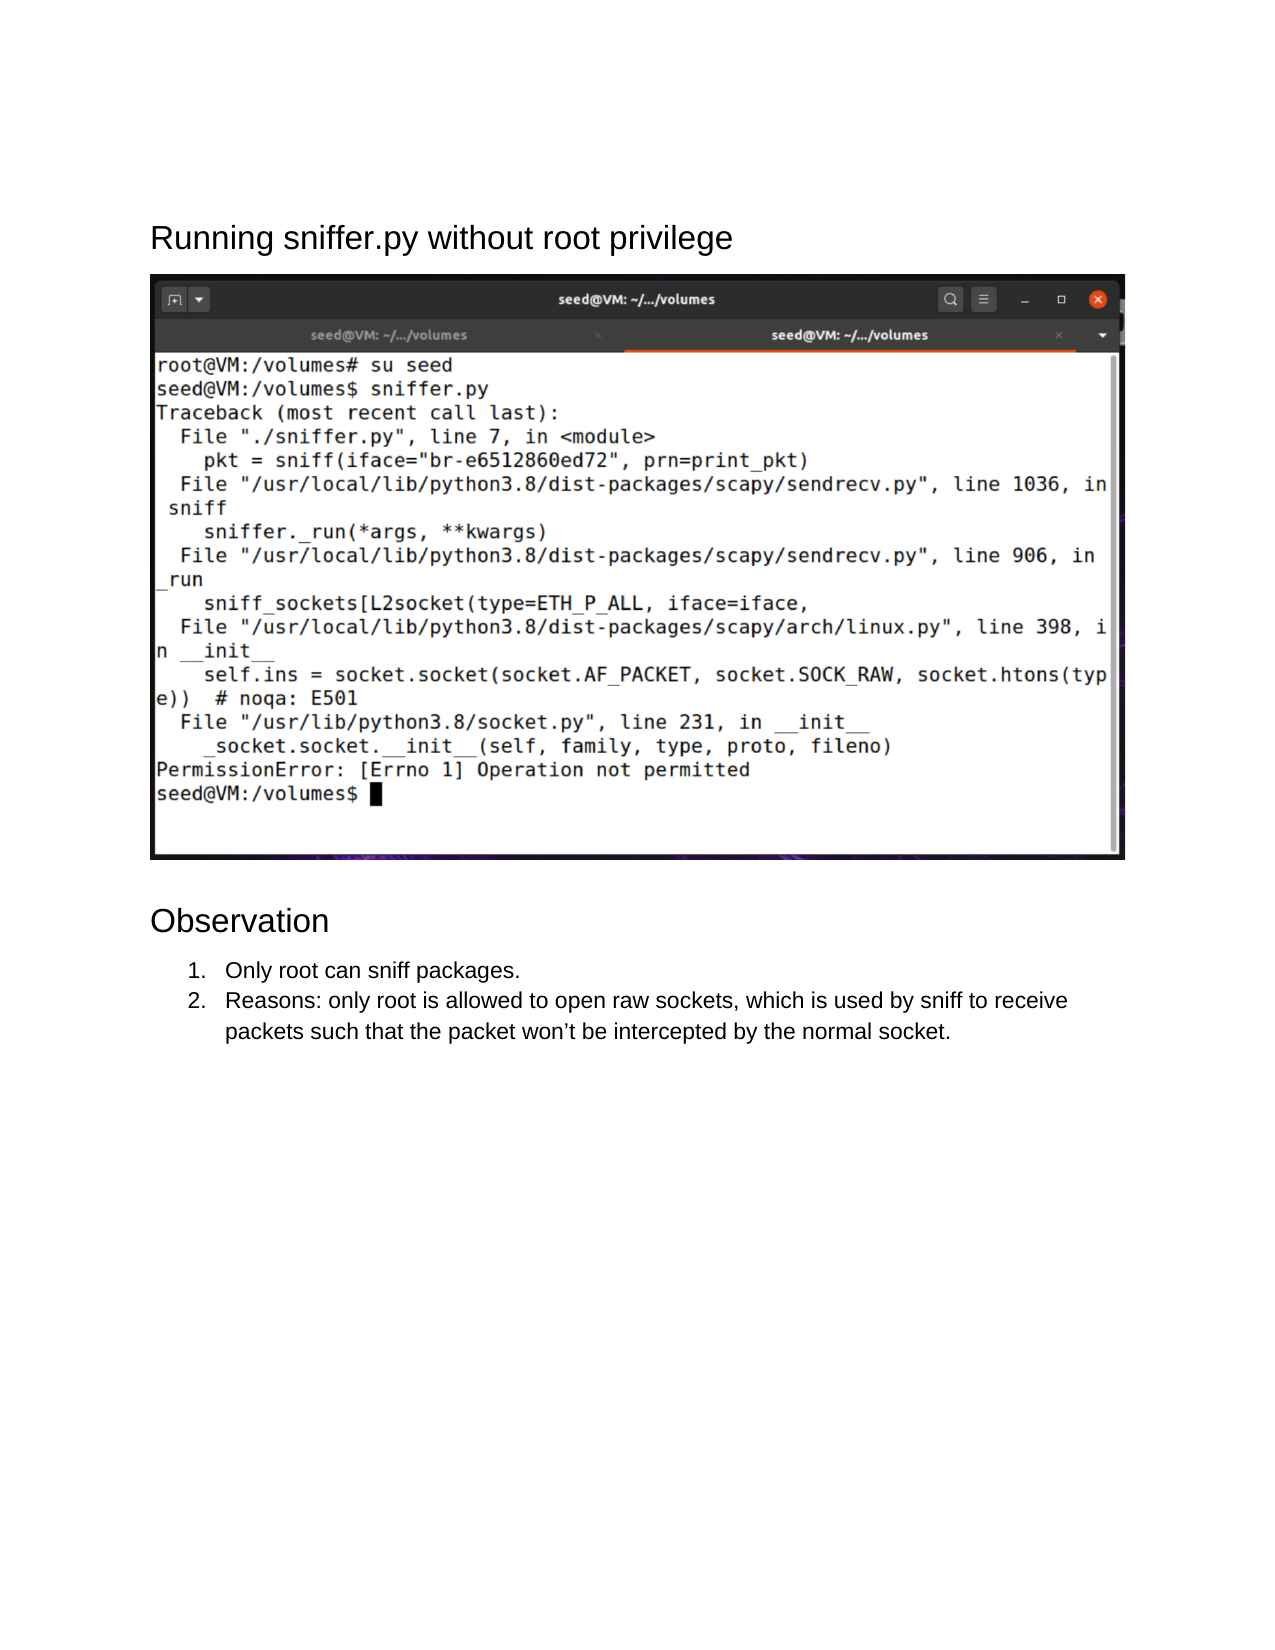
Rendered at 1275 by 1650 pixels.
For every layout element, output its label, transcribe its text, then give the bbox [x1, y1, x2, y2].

subtitle Observation [150, 901, 1125, 939]
picture [150, 274, 1125, 860]
list Reasons: only root is allowed to open raw sockets, which is used by sniff to receive packets such that the packet won’t be intercepted by the normal socket. [187, 987, 1125, 1044]
subtitle Running sniffer.py without root privilege [150, 218, 1125, 256]
list Only root can sniff packages. [187, 957, 1125, 984]
